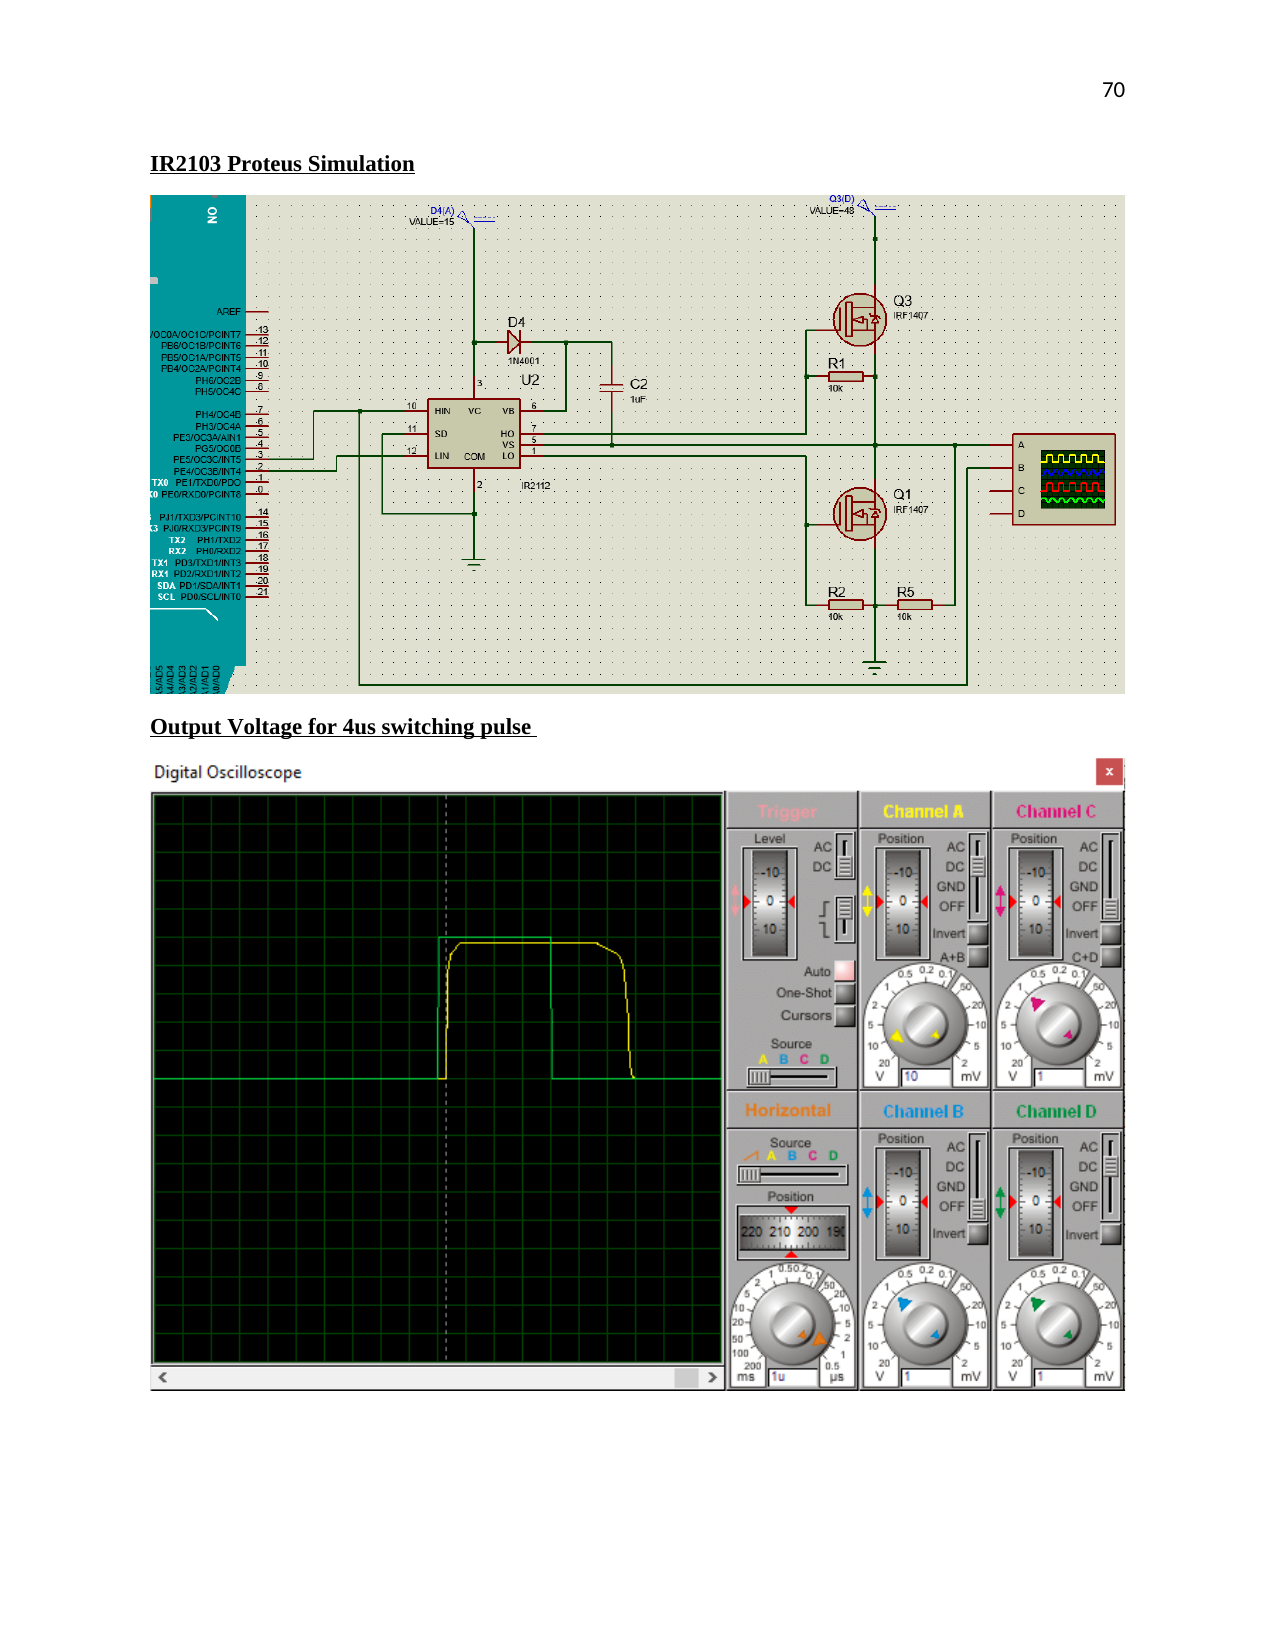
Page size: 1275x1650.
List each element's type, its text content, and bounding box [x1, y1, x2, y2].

text IR2103 Proteus Simulation [150, 150, 1125, 176]
text Output Voltage for 4us switching pulse [150, 713, 1125, 739]
picture [150, 758, 1125, 1391]
picture [150, 195, 1125, 694]
